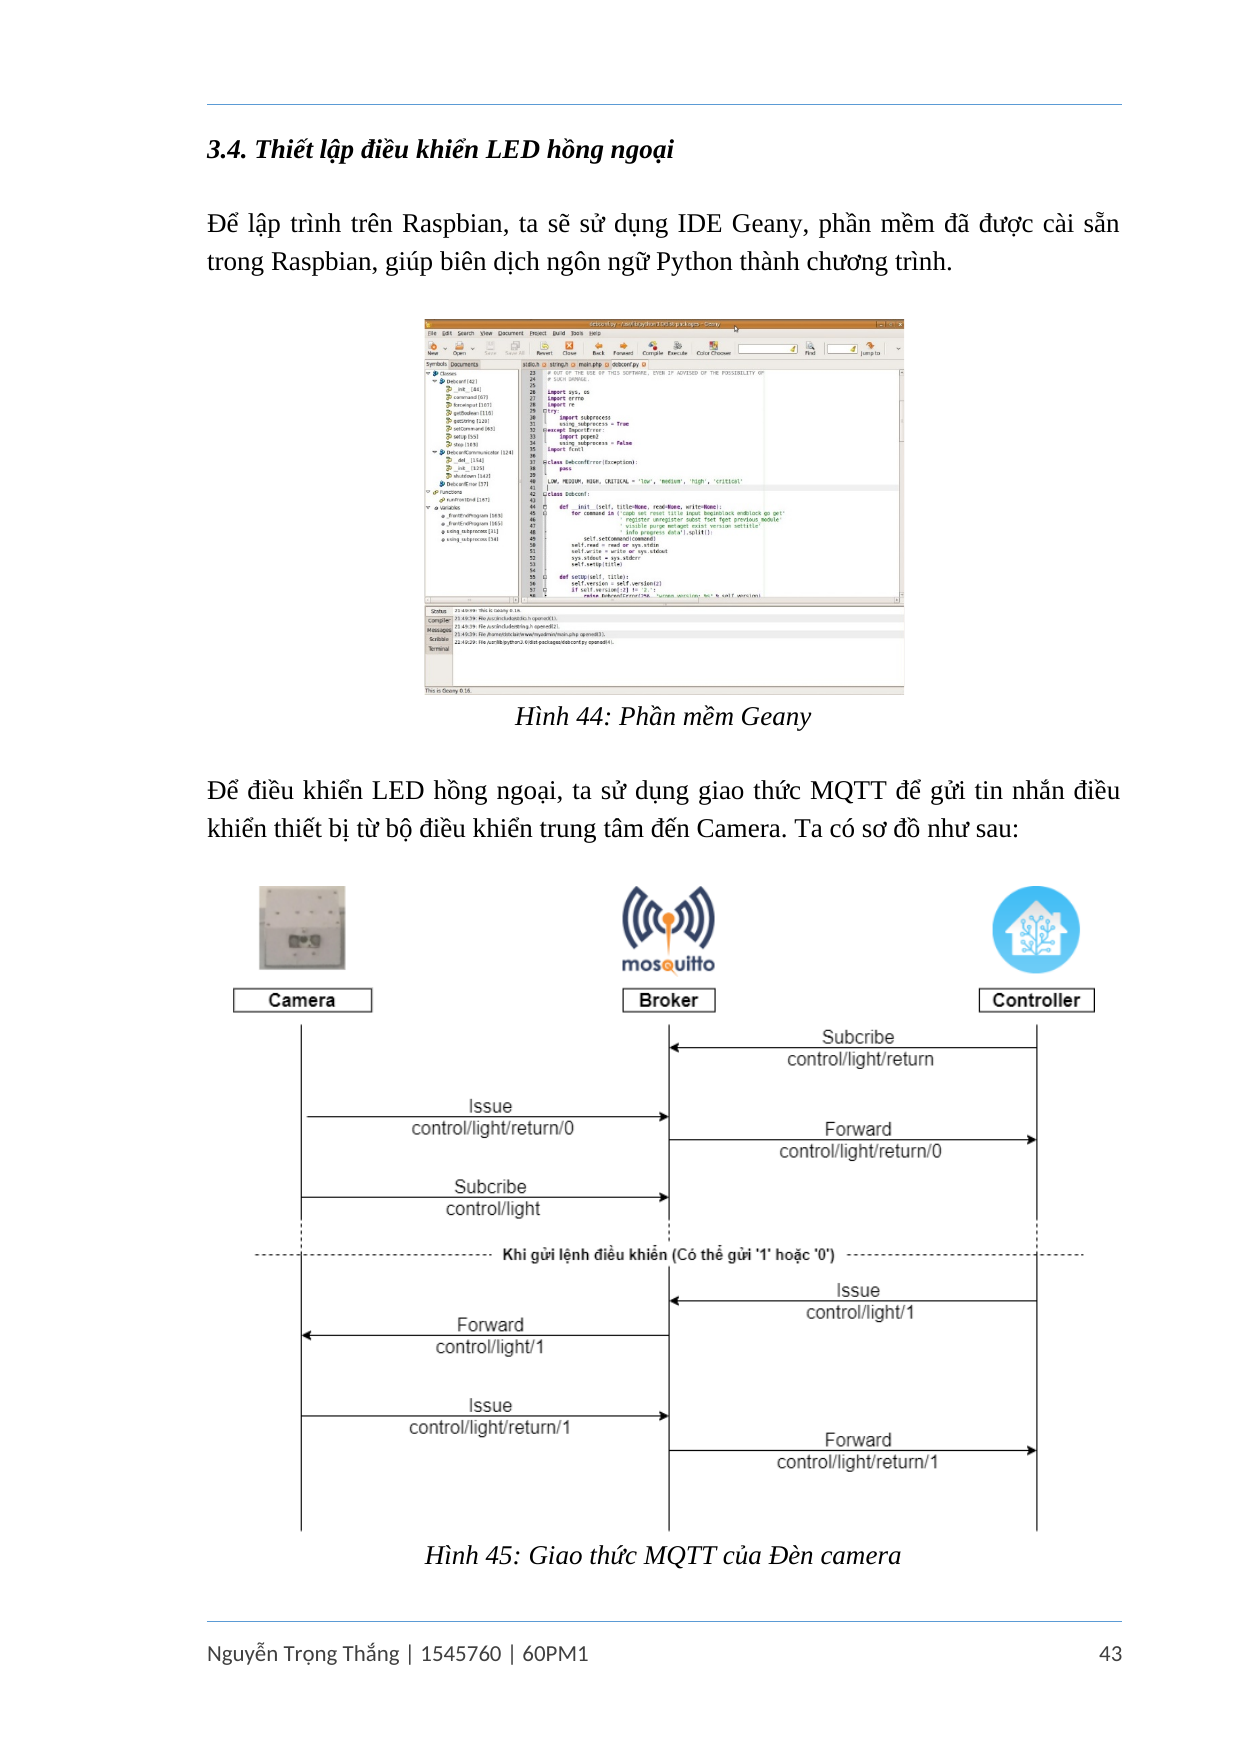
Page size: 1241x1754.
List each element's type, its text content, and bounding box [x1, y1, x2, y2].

text Hình 45: Giao thức MQTT của Đèn camera [207, 1539, 1122, 1570]
text Để điều khiển LED hồng ngoại, ta sử dụng giao thức MQTT để gửi tin nhắn điều khiển thiết bị từ bộ điều khiển trung tâm đến Camera. Ta có sơ đồ như sau: [207, 774, 1122, 843]
text Để lập trình trên Raspbian, ta sẽ sử dụng IDE Geany, phần mềm đã được cài sẵn trong Raspbian, giúp biên dịch ngôn ngữ Python thành chương trình. [207, 207, 1122, 276]
picture [424, 319, 905, 695]
picture [233, 886, 1095, 1534]
subtitle 3.4. Thiết lập điều khiển LED hồng ngoại [207, 133, 1122, 164]
text Hình 44: Phần mềm Geany [207, 700, 1122, 731]
